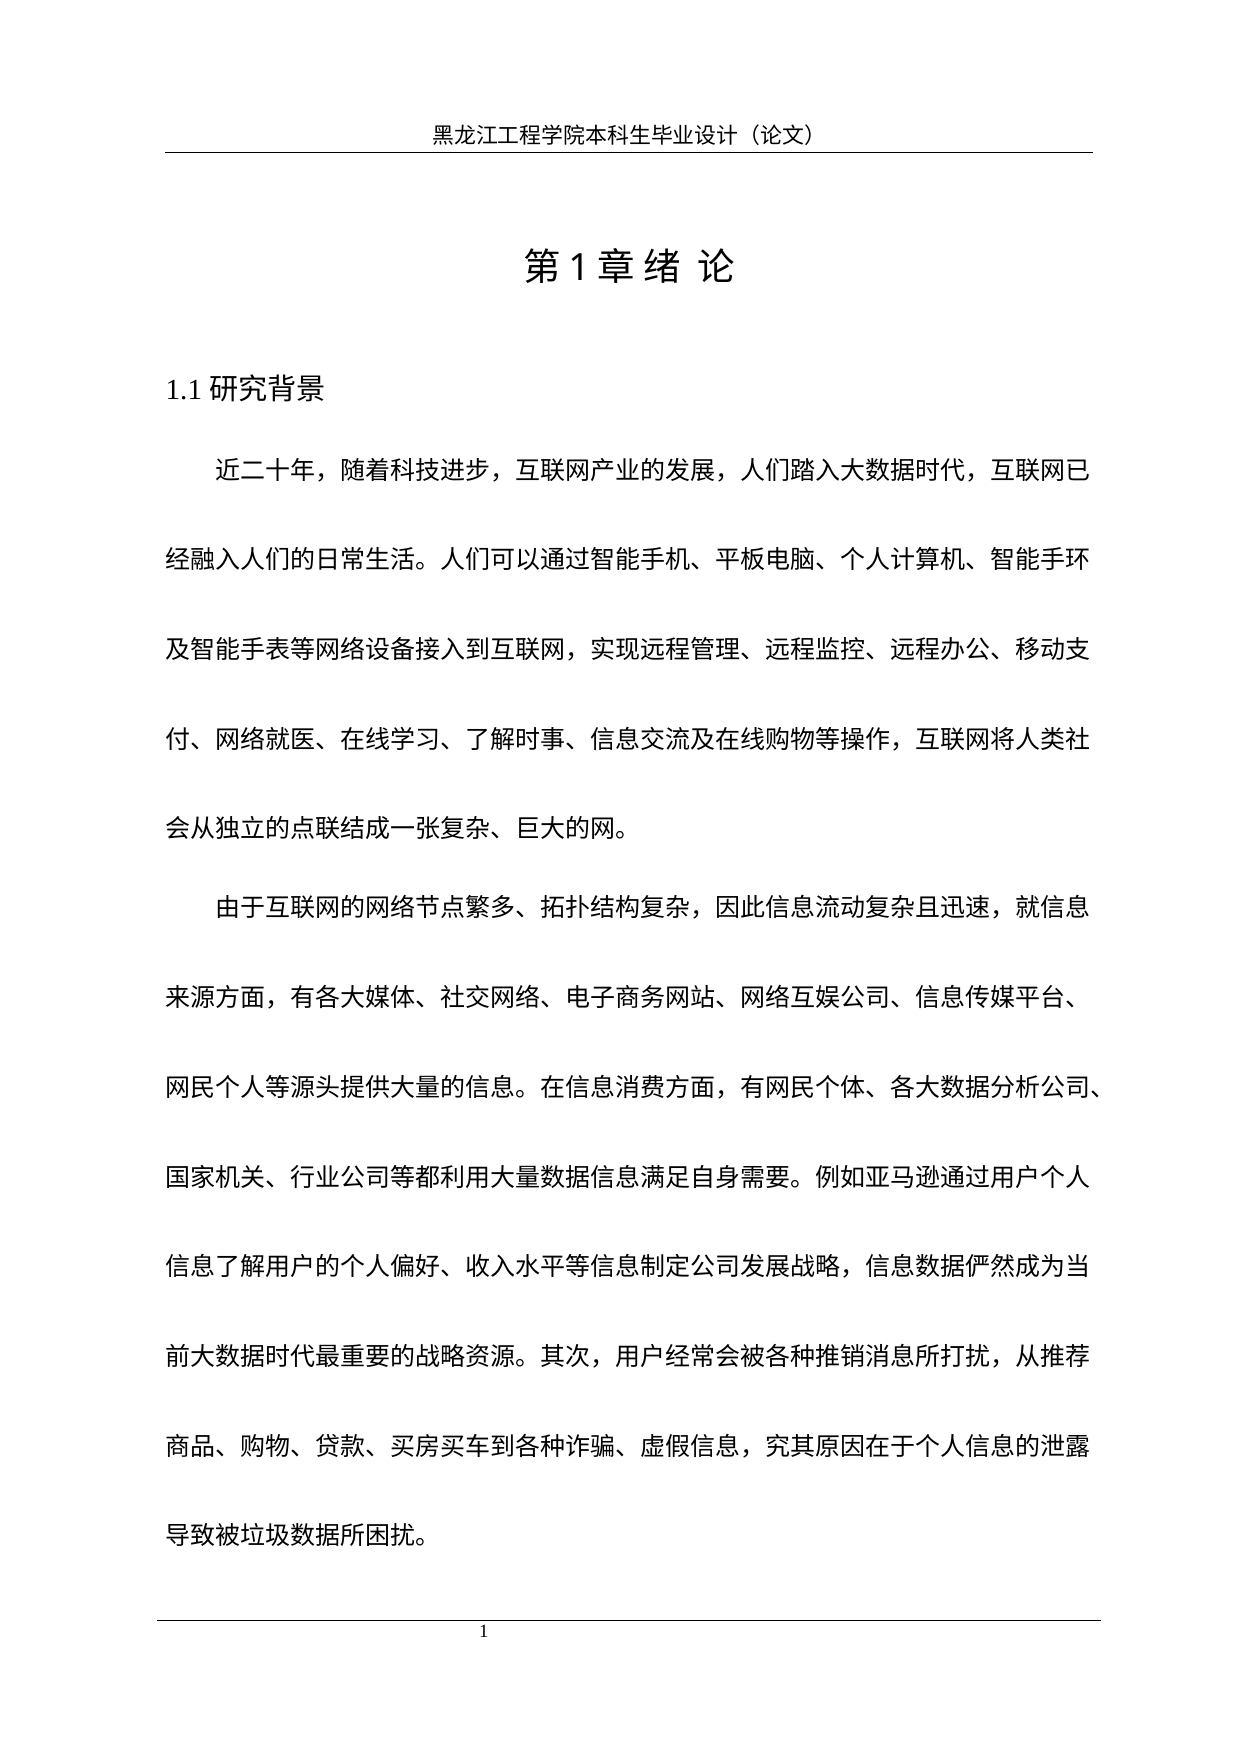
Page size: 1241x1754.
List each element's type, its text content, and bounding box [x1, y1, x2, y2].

subtitle 1.1 研究背景 [165, 354, 1093, 420]
text 第1章 绪 论 [165, 237, 1093, 292]
text 近二十年，随着科技进步，互联网产业的发展，人们踏入大数据时代，互联网已经融入人们的日常生活。人们可以通过智能手机、平板电脑、个人计算机、智能手环及智能手表等网络设备接入到互联网，实现远程管理、远程监控、远程办公、移动支付、网络就医、在线学习、了解时事、信息交流及在线购物等操作，互联网将人类社会从独立的点联结成一张复杂、巨大的网。 [165, 435, 1093, 860]
text 由于互联网的网络节点繁多、拓扑结构复杂，因此信息流动复杂且迅速，就信息来源方面，有各大媒体、社交网络、电子商务网站、网络互娱公司、信息传媒平台、网民个人等源头提供大量的信息。在信息消费方面，有网民个体、各大数据分析公司、国家机关、行业公司等都利用大量数据信息满足自身需要。例如亚马逊通过用户个人信息了解用户的个人偏好、收入水平等信息制定公司发展战略，信息数据俨然成为当前大数据时代最重要的战略资源。其次，用户经常会被各种推销消息所打扰，从推荐商品、购物、贷款、买房买车到各种诈骗、虚假信息，究其原因在于个人信息的泄露导致被垃圾数据所困扰。 [165, 873, 1093, 1567]
